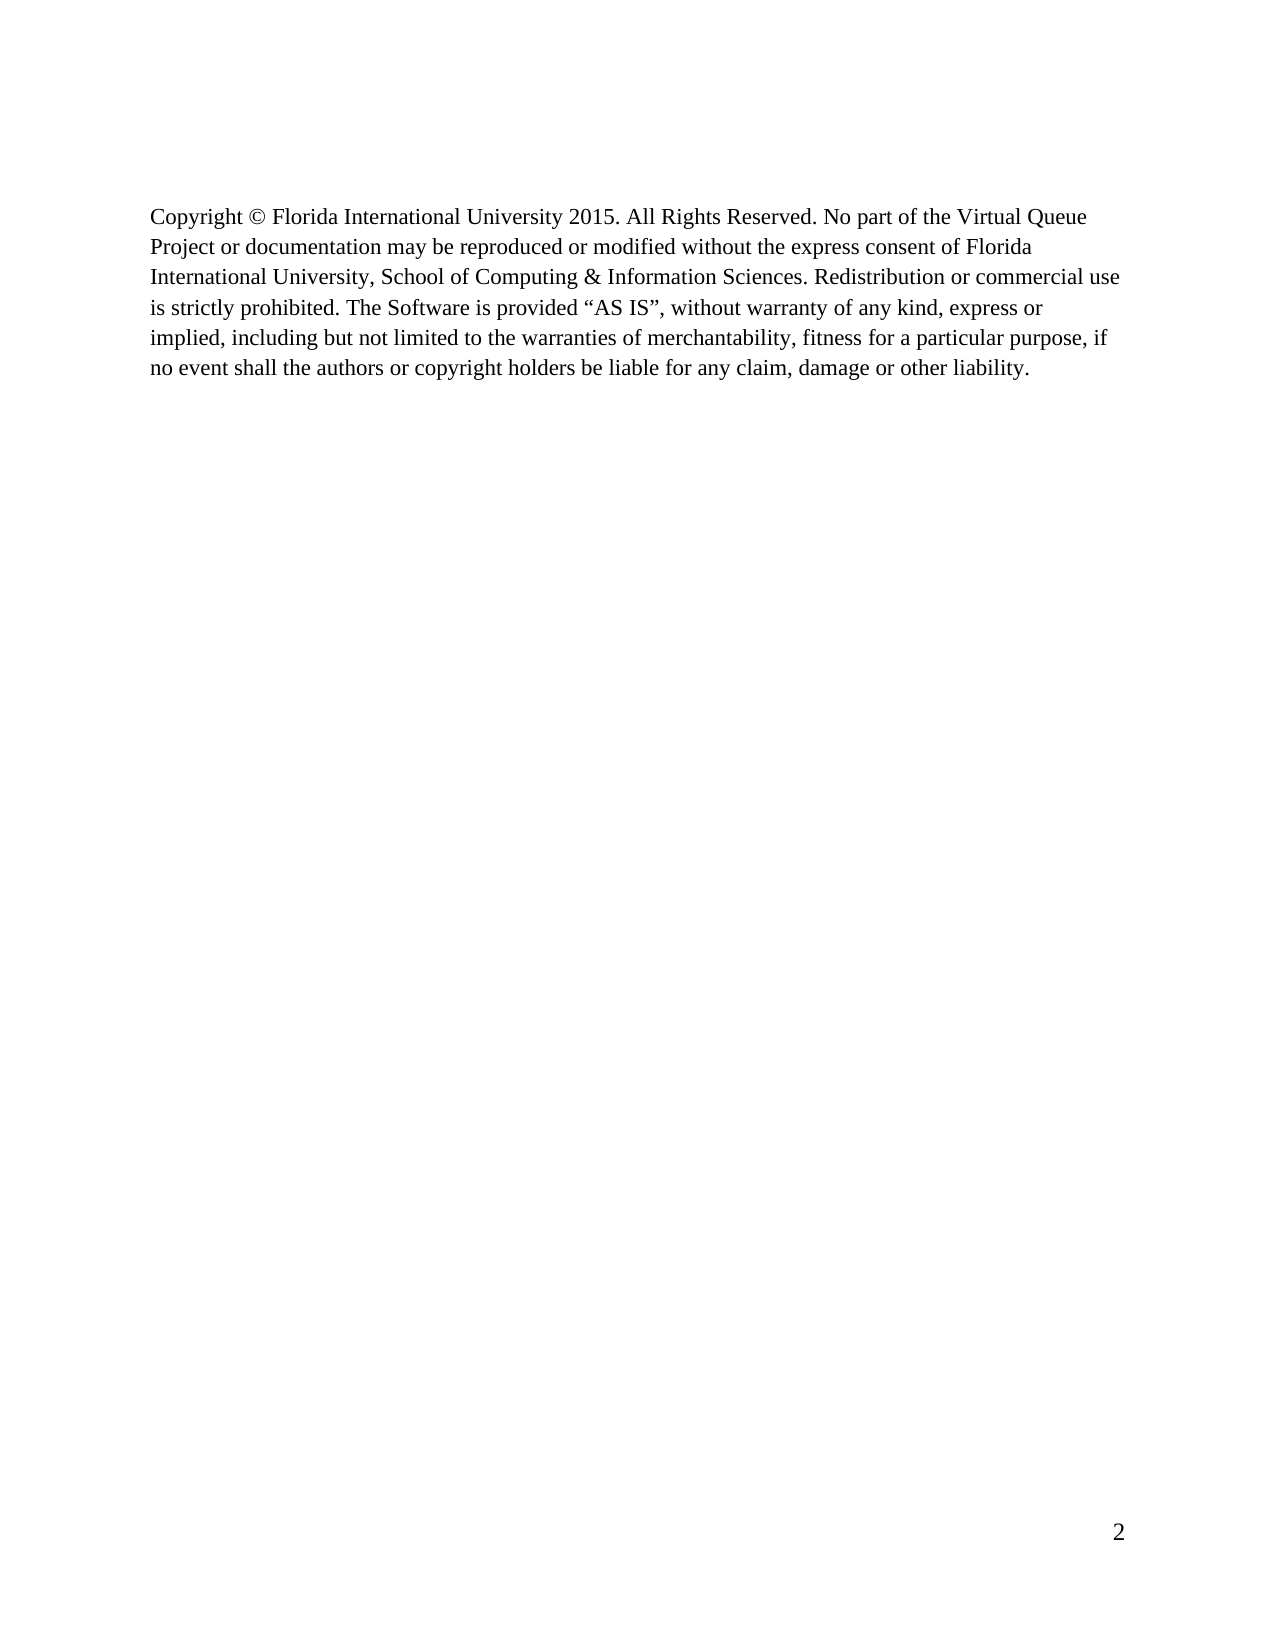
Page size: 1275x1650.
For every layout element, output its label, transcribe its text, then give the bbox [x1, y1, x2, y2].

text Copyright © Florida International University 2015. All Rights Reserved. No part of the Virtual Queue Project or documentation may be reproduced or modified without the express consent of Florida International University, School of Computing & Information Sciences. Redistribution or commercial use is strictly prohibited. The Software is provided “AS IS”, without warranty of any kind, express or implied, including but not limited to the warranties of merchantability, fitness for a particular purpose, if no event shall the authors or copyright holders be liable for any claim, damage or other liability. [150, 203, 1125, 380]
